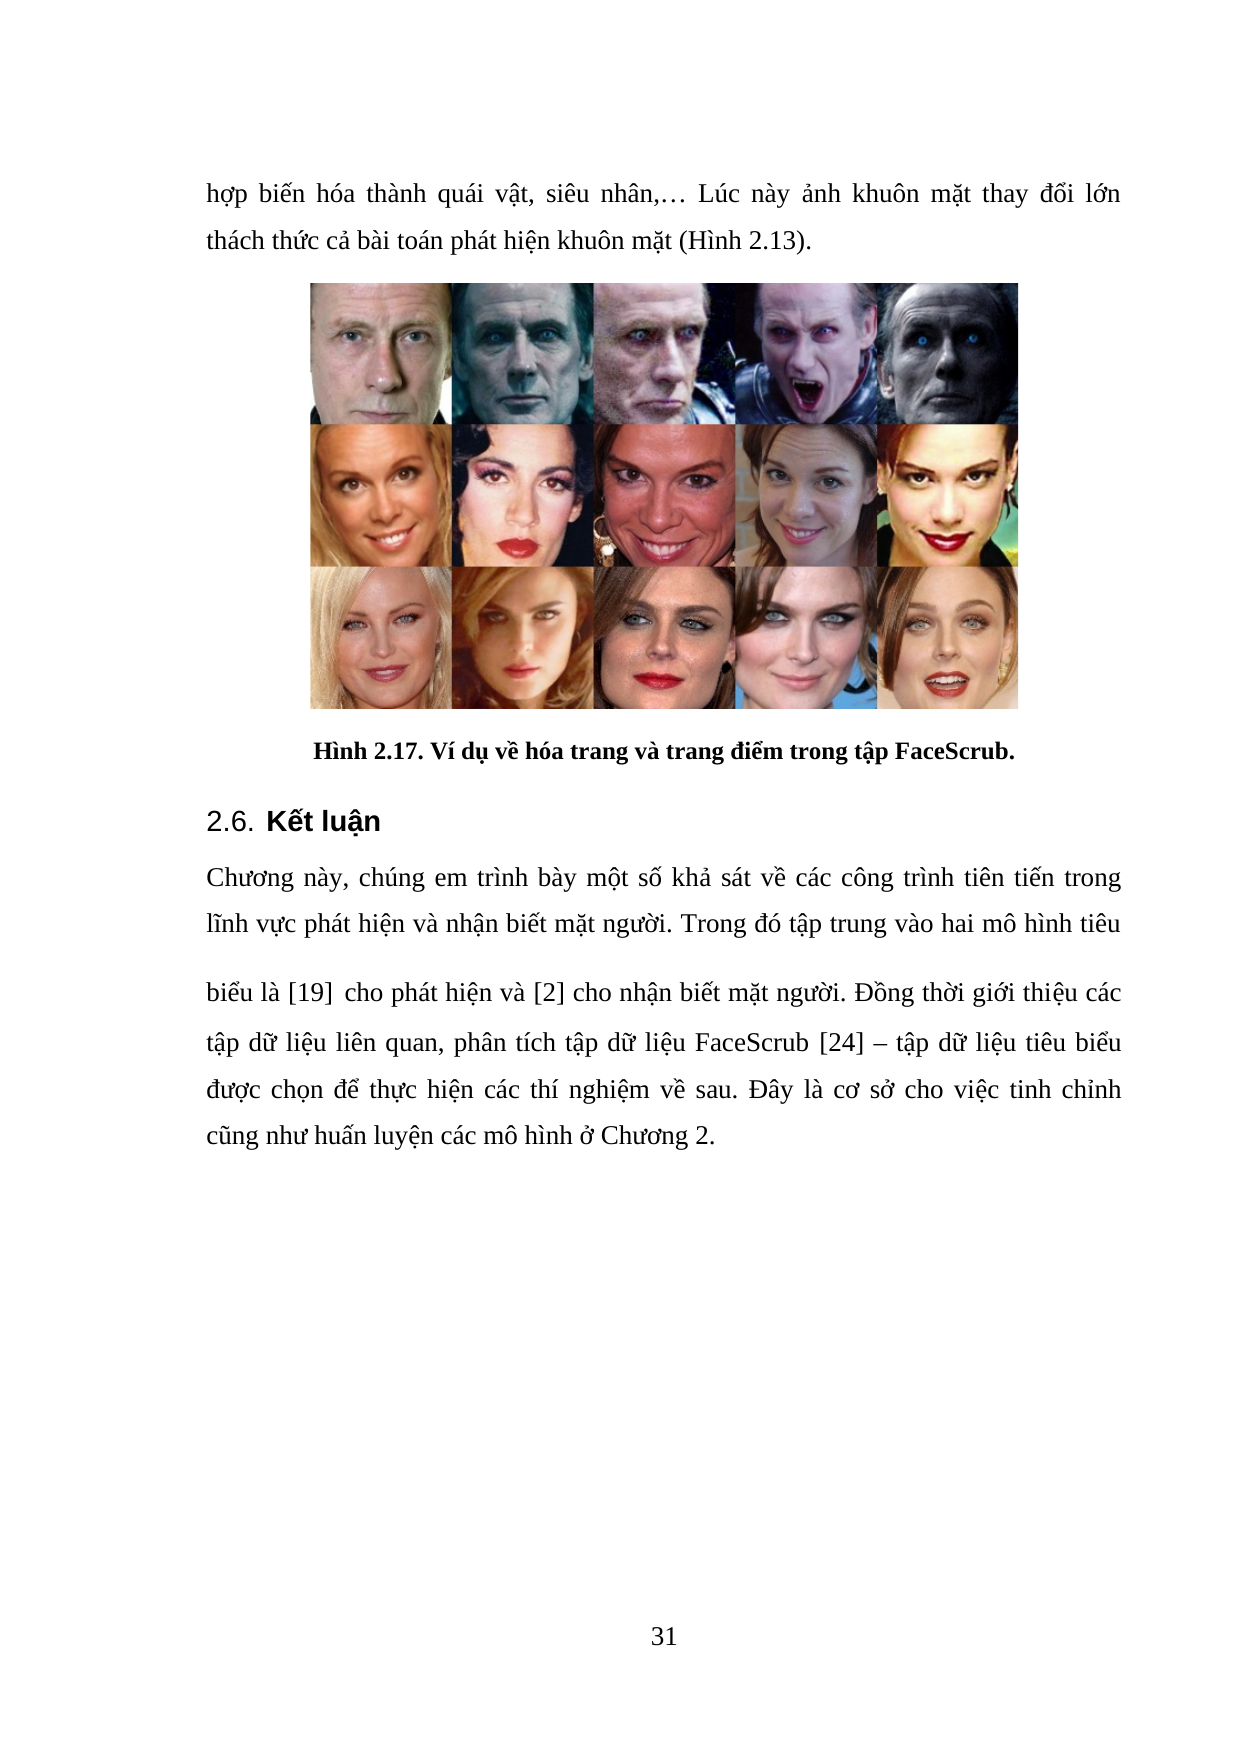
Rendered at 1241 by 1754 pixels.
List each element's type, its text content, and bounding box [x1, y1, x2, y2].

picture [310, 283, 1019, 709]
subtitle Kết luận [206, 804, 1122, 838]
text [206, 177, 1122, 255]
text Chương này, chúng em trình bày một số khả sát về các công trình tiên tiến trong lĩnh vực phát hiện và nhận biết mặt người. Trong đó tập trung vào hai mô hình tiêu biểu là cho phát hiện và cho nhận biết mặt người. Đồng thời giới thiệu các tập dữ liệu liên quan, phân tích tập dữ liệu FaceScrub – tập dữ liệu tiêu biểu được chọn để thực hiện các thí nghiệm về sau. Đây là cơ sở cho việc tinh chỉnh cũng như huấn luyện các mô hình ở Chương 2. [206, 861, 1122, 1151]
